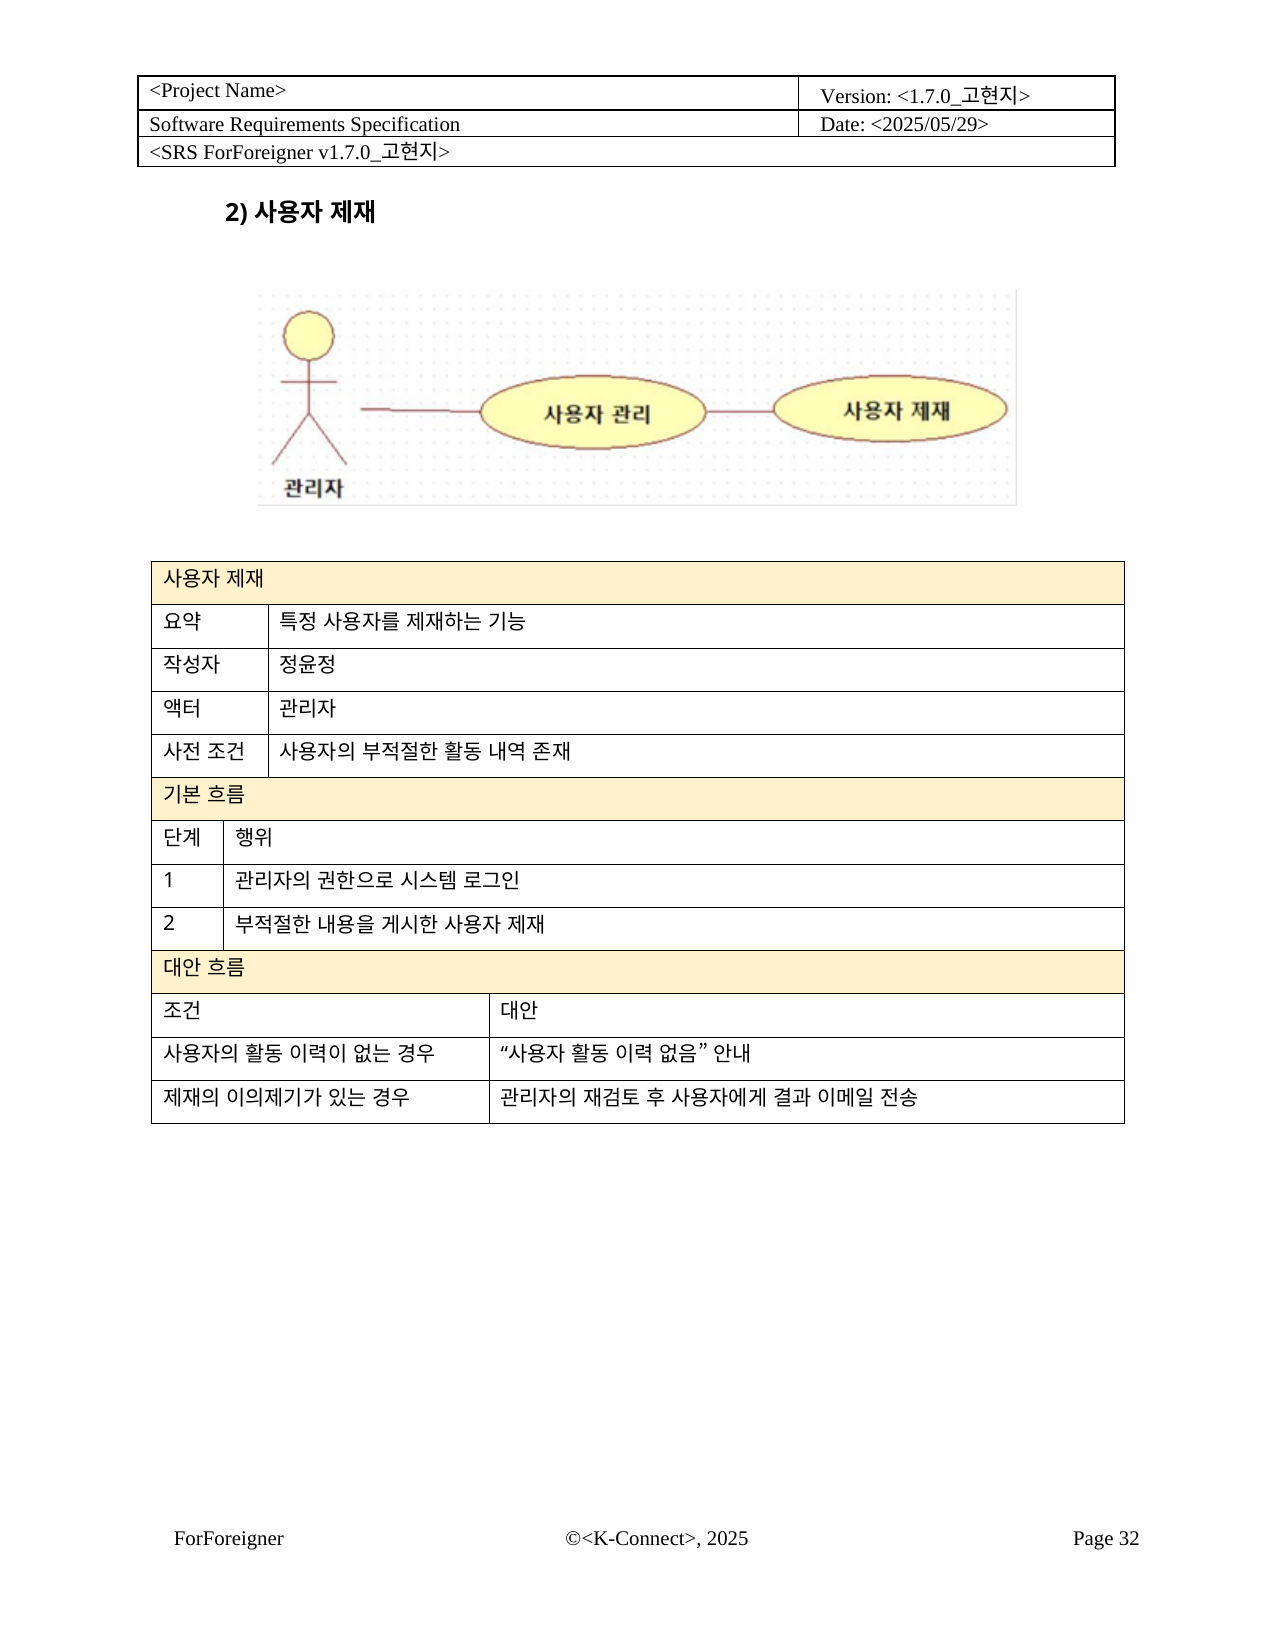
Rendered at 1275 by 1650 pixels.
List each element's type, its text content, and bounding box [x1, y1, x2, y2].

table_cell 부적절한 내용을 게시한 사용자 제재 [224, 908, 1124, 950]
table_cell 작성자 [152, 649, 268, 691]
table_cell 사용자의 활동 이력이 없는 경우 [152, 1038, 489, 1080]
table_cell 사전 조건 [152, 735, 268, 777]
picture [257, 289, 1018, 507]
table_cell 관리자의 권한으로 시스템 로그인 [224, 865, 1124, 907]
table_cell 제재의 이의제기가 있는 경우 [152, 1081, 489, 1123]
table_header 사용자 제재 [152, 562, 1124, 604]
table_cell 조건 [152, 994, 489, 1037]
table_cell 기본 흐름 [152, 778, 1124, 820]
table_cell 액터 [152, 692, 268, 734]
table_cell 사용자의 부적절한 활동 내역 존재 [269, 735, 1124, 777]
table_cell 1 [152, 865, 223, 907]
table_cell 정윤정 [269, 649, 1124, 691]
table_cell “사용자 활동 이력 없음” 안내 [490, 1038, 1124, 1080]
table_cell 단계 [152, 821, 223, 864]
table_cell 관리자 [269, 692, 1124, 734]
table_cell 대안 흐름 [152, 951, 1124, 993]
table_cell 특정 사용자를 제재하는 기능 [269, 605, 1124, 647]
table_cell 행위 [224, 821, 1124, 864]
table_cell 대안 [490, 994, 1124, 1037]
table_cell 관리자의 재검토 후 사용자에게 결과 이메일 전송 [490, 1081, 1124, 1123]
table_cell 2 [152, 908, 223, 950]
table_cell 요약 [152, 605, 268, 647]
text 2) 사용자 제재 [225, 192, 1125, 228]
